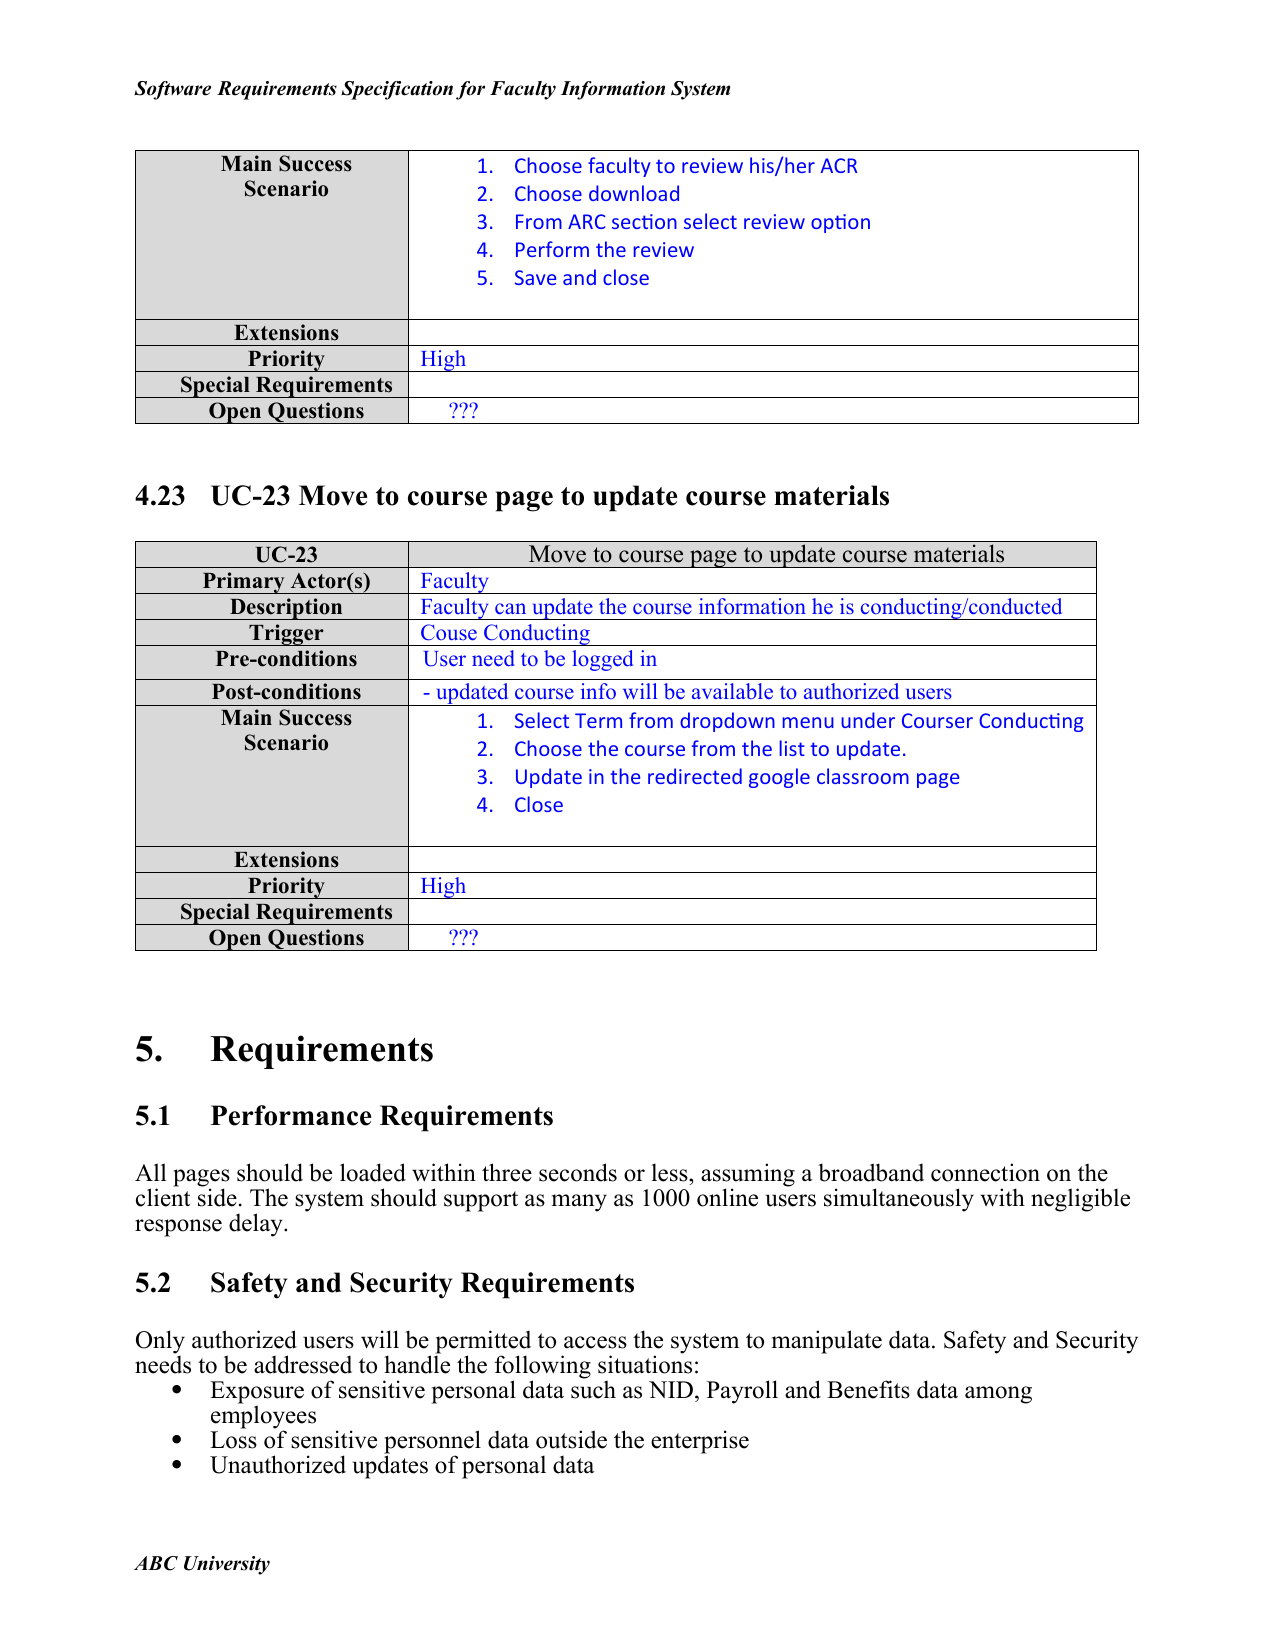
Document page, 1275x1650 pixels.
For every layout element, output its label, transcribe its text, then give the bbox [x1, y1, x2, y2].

table_cell ??? [409, 925, 1096, 950]
table_cell [409, 320, 1138, 345]
table_header Move to course page to update course materials [409, 542, 1096, 567]
subtitle Requirements [135, 1026, 1140, 1069]
subtitle Safety and Security Requirements [135, 1265, 1140, 1299]
subtitle Performance Requirements [135, 1098, 1140, 1132]
table_cell Faculty can update the course information he is conducting/conducted [409, 594, 1096, 619]
table_cell Priority [136, 873, 408, 898]
table_cell Extensions [136, 320, 408, 345]
table_cell [409, 372, 1138, 397]
table_cell Choose faculty to review his/her ACR Choose download From ARC section select review option Perform the review Save and close [409, 151, 1138, 319]
table_cell [409, 847, 1096, 872]
table_header UC-23 [136, 542, 408, 567]
table_cell ??? [409, 398, 1138, 423]
table_cell - updated course info will be available to authorized users [409, 680, 1096, 705]
table_cell Pre-conditions [136, 646, 408, 679]
list Loss of sensitive personnel data outside the enterprise [172, 1428, 1140, 1453]
table_cell Main Success Scenario [136, 151, 408, 319]
table_cell Open Questions [136, 925, 408, 950]
table_cell Primary Actor(s) [136, 568, 408, 593]
table_cell Main Success Scenario [136, 706, 408, 846]
table_cell Special Requirements [136, 899, 408, 924]
table_cell User need to be logged in [409, 646, 1096, 679]
table_cell High [409, 873, 1096, 898]
table_cell Open Questions [136, 398, 408, 423]
text Only authorized users will be permitted to access the system to manipulate data. Safety and Security needs to be addressed to handle the following situations: [135, 1328, 1140, 1378]
subtitle UC-23 Move to course page to update course materials [135, 478, 1140, 512]
table_cell Extensions [136, 847, 408, 872]
text All pages should be loaded within three seconds or less, assuming a broadband connection on the client side. The system should support as many as 1000 online users simultaneously with negligible response delay. [135, 1161, 1140, 1236]
table_cell Faculty [409, 568, 1096, 593]
table_cell Couse Conducting [409, 620, 1096, 645]
list Exposure of sensitive personal data such as NID, Payroll and Benefits data among employees [172, 1378, 1140, 1428]
table_cell Priority [136, 346, 408, 371]
table_cell Special Requirements [136, 372, 408, 397]
table_cell [409, 899, 1096, 924]
table_cell Select Term from dropdown menu under Courser Conducting Choose the course from the list to update. Update in the redirected google classroom page Close [409, 706, 1096, 846]
list Unauthorized updates of personal data [172, 1453, 1140, 1478]
table_cell Description [136, 594, 408, 619]
table_cell Trigger [136, 620, 408, 645]
table_cell High [409, 346, 1138, 371]
table_cell Post-conditions [136, 680, 408, 705]
